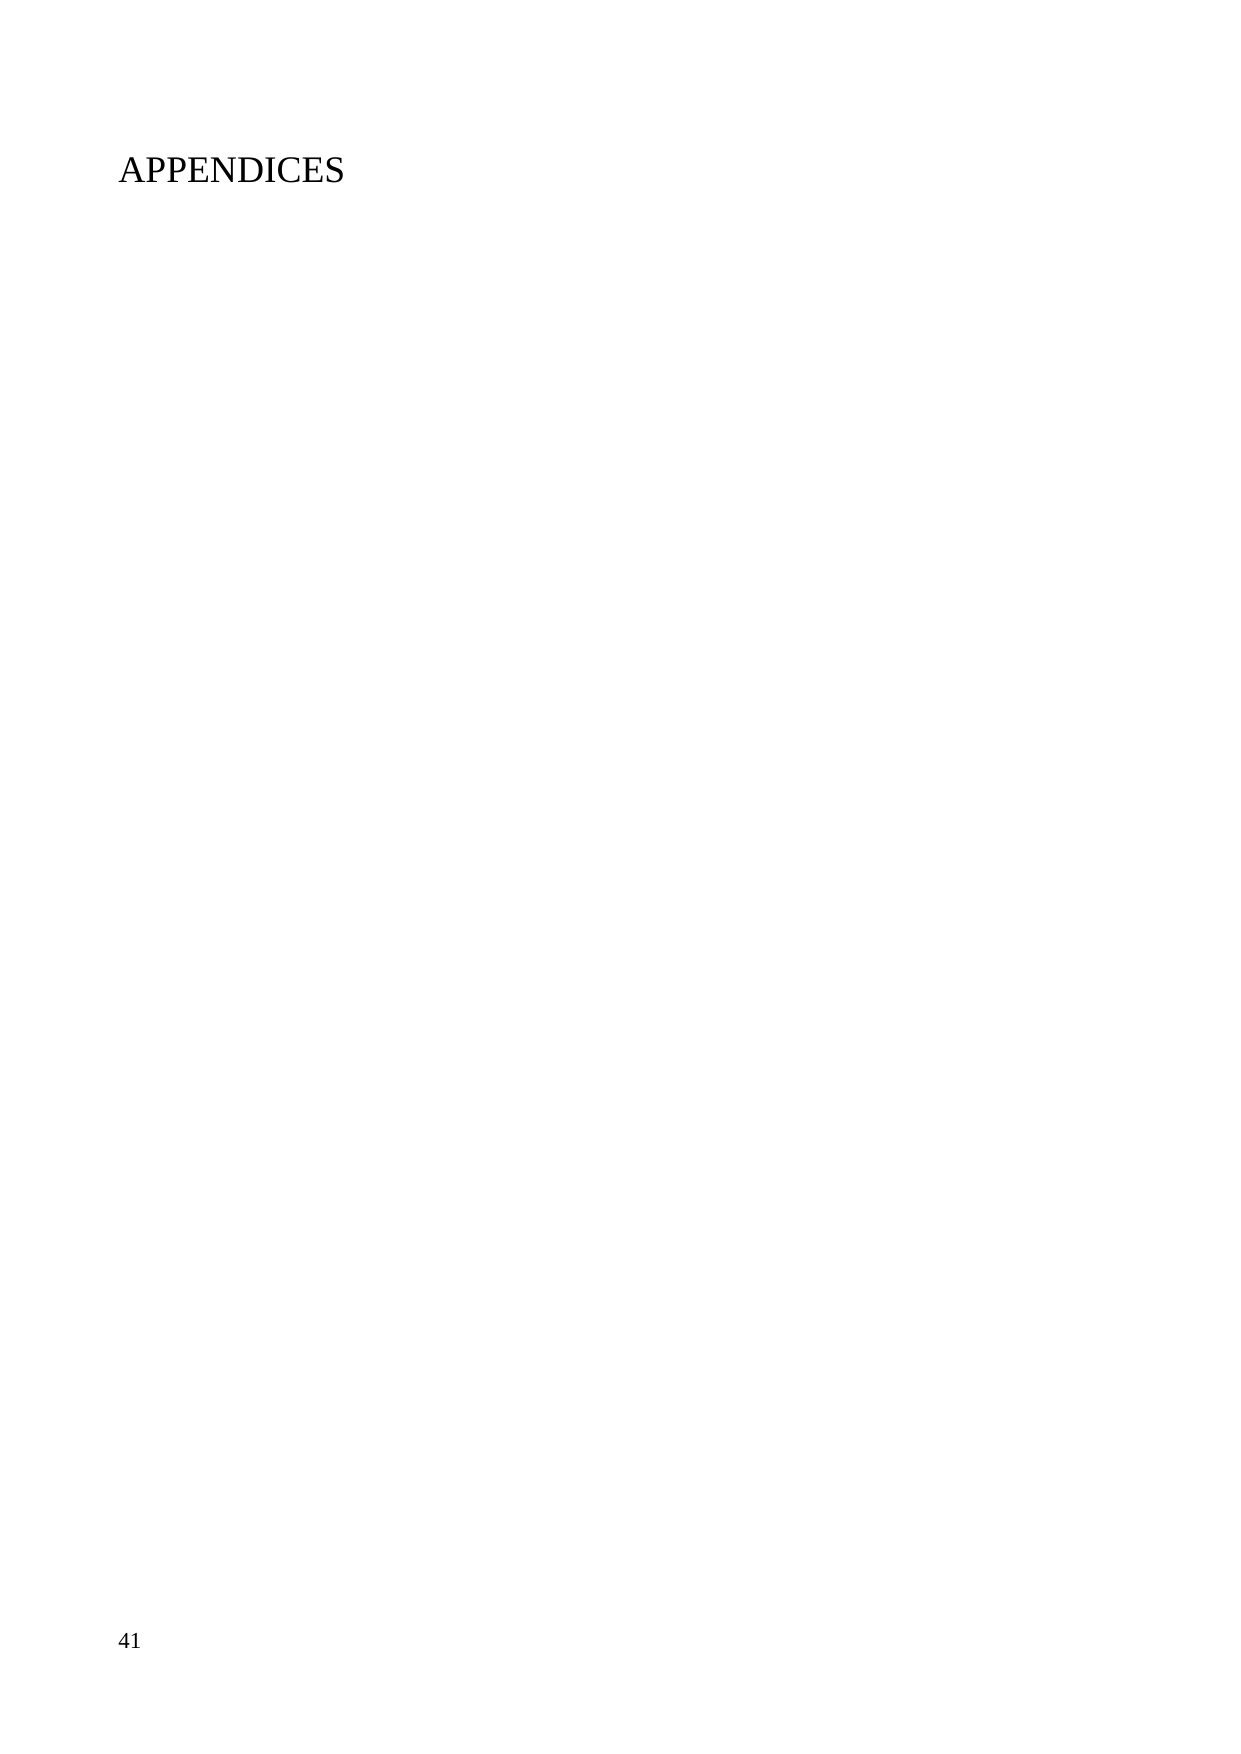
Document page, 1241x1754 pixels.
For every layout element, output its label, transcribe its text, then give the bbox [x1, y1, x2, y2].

text APPENDICES [118, 148, 1122, 191]
